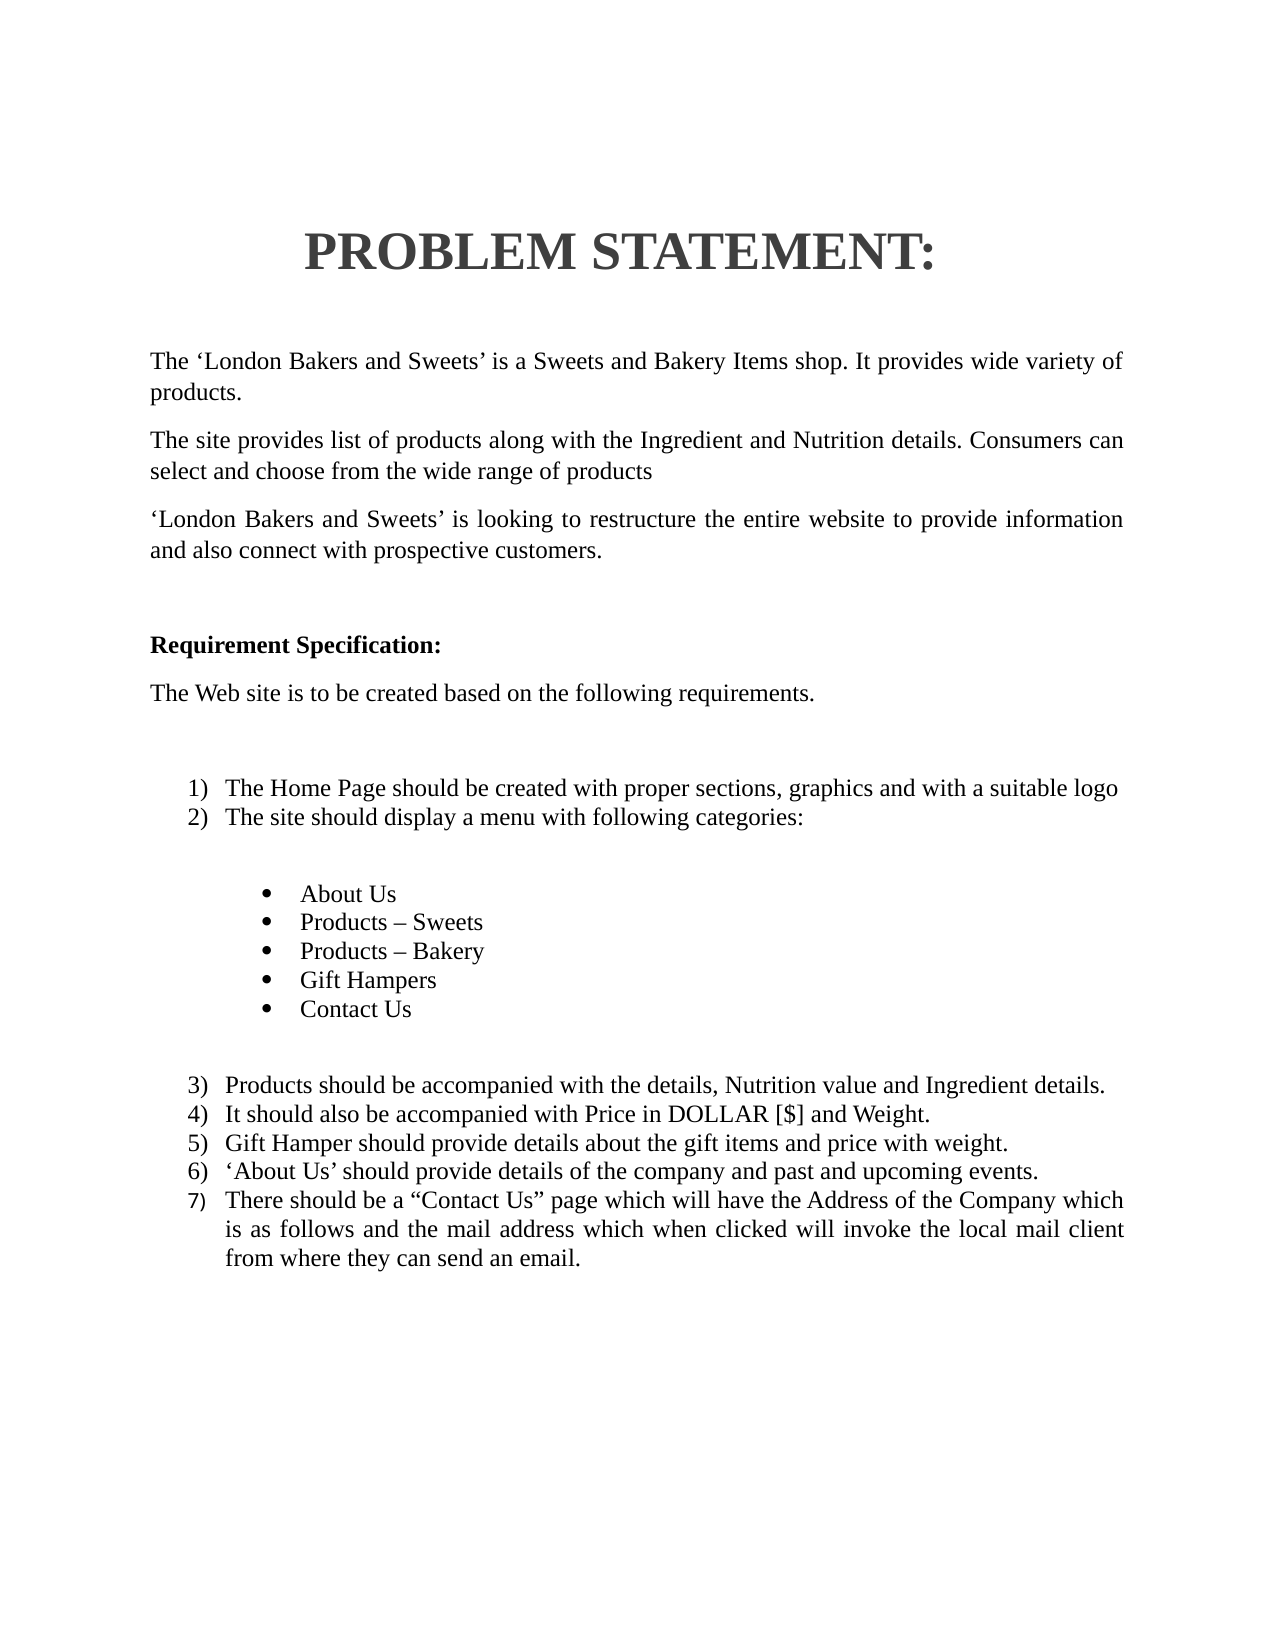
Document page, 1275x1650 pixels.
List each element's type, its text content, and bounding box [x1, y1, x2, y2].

list Products should be accompanied with the details, Nutrition value and Ingredient details. [187, 1070, 1125, 1099]
list About Us [262, 879, 1125, 907]
text PROBLEM STATEMENT: [150, 219, 1092, 281]
text The site provides list of products along with the Ingredient and Nutrition details. Consumers can select and choose from the wide range of products [150, 425, 1125, 485]
list Gift Hampers [262, 965, 1125, 994]
text The Web site is to be created based on the following requirements. [150, 678, 1125, 707]
list Contact Us [262, 994, 1125, 1022]
text The ‘London Bakers and Sweets’ is a Sweets and Bakery Items shop. It provides wide variety of products. [150, 346, 1125, 406]
text ‘London Bakers and Sweets’ is looking to restructure the entire website to provide information and also connect with prospective customers. [150, 504, 1125, 564]
list The site should display a menu with following categories: [187, 802, 1125, 831]
list The Home Page should be created with proper sections, graphics and with a suitable logo [187, 773, 1125, 802]
list It should also be accompanied with Price in DOLLAR [$] and Weight. [187, 1099, 1125, 1128]
list Gift Hamper should provide details about the gift items and price with weight. [187, 1128, 1125, 1156]
text Requirement Specification: [150, 630, 1125, 659]
list Products – Sweets [262, 907, 1125, 936]
list ‘About Us’ should provide details of the company and past and upcoming events. [187, 1156, 1125, 1185]
list There should be a “Contact Us” page which will have the Address of the Company which is as follows and the mail address which when clicked will invoke the local mail client from where they can send an email. [187, 1185, 1125, 1272]
list Products – Bakery [262, 936, 1125, 965]
